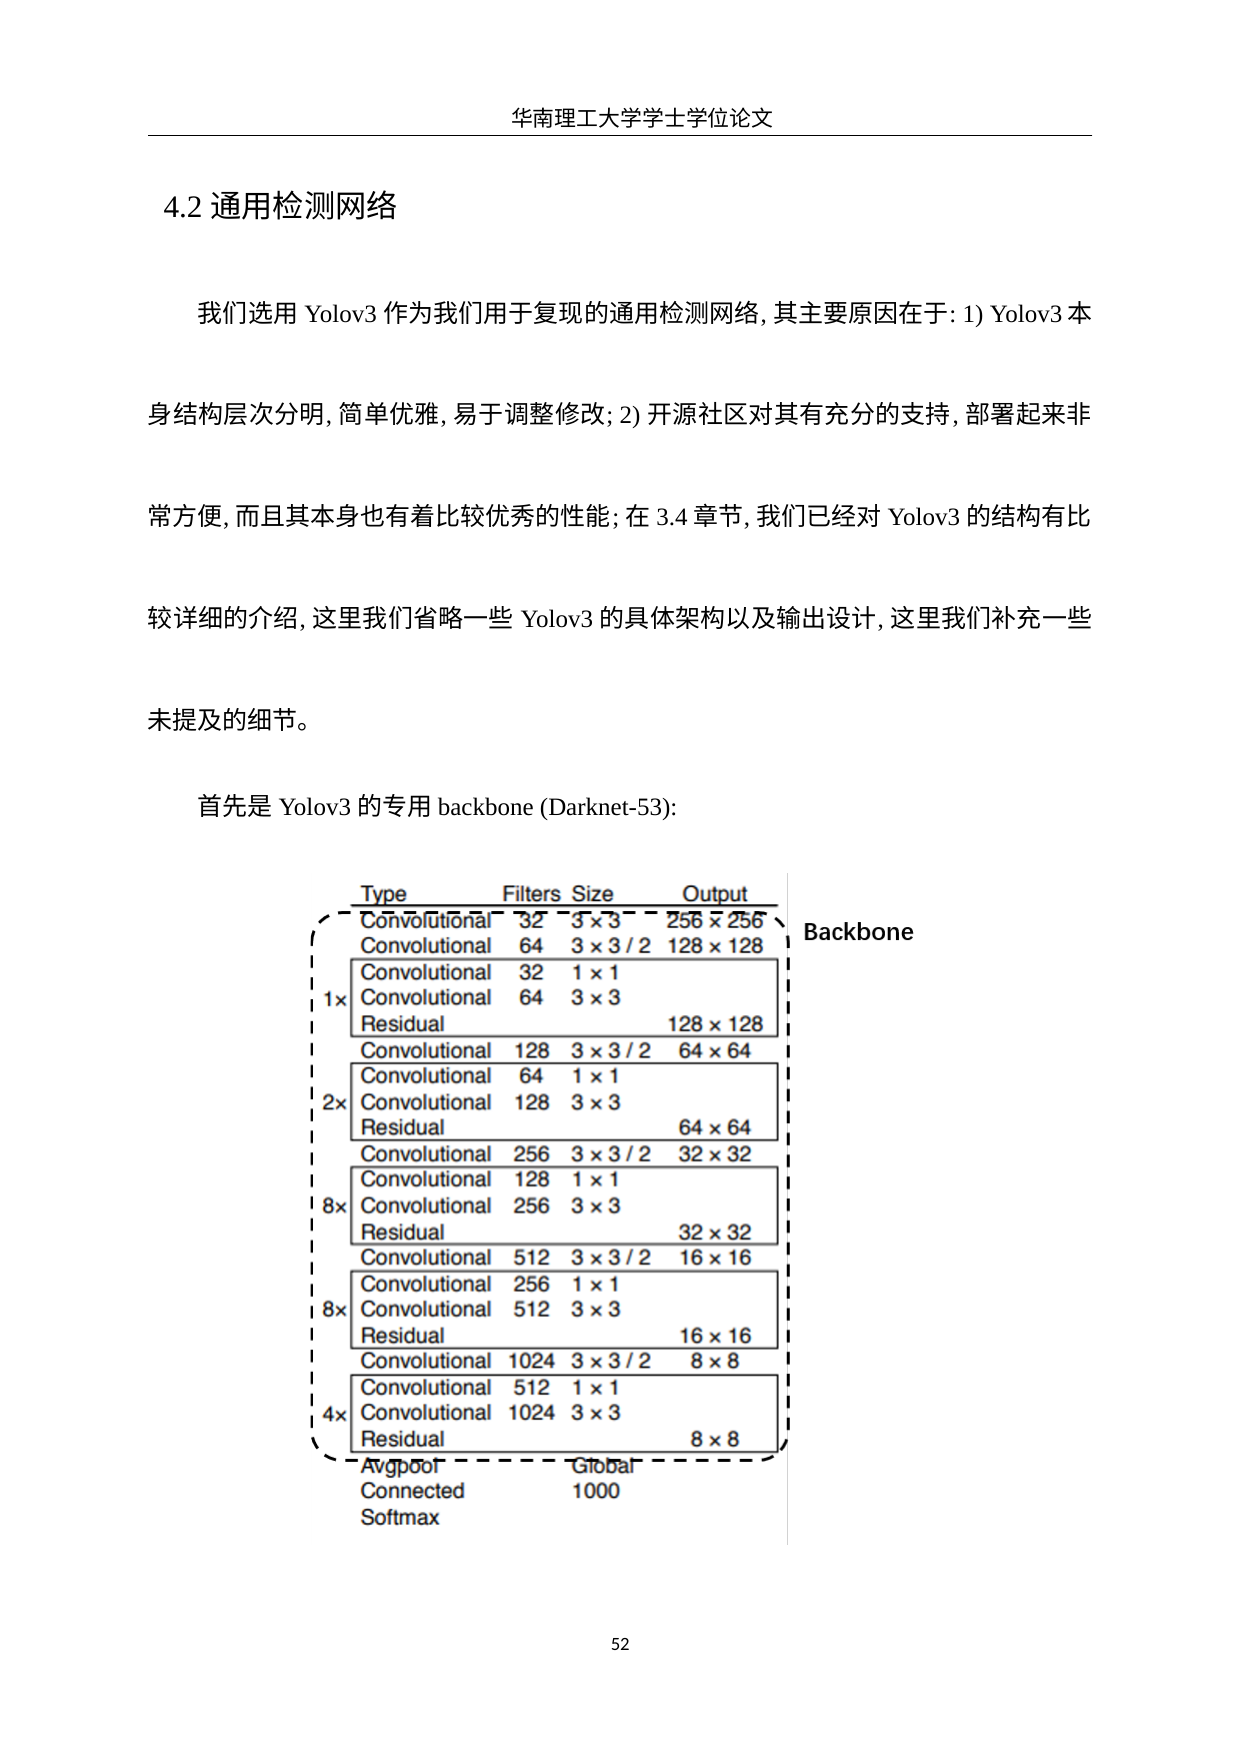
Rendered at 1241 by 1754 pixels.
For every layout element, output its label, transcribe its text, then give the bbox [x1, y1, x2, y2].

text 首先是 Yolov3 的专用 backbone (Darknet-53): [148, 771, 1092, 839]
subtitle 4.2 通用检测网络 [148, 170, 1092, 238]
text 我们选用 Yolov3 作为我们用于复现的通用检测网络, 其主要原因在于: 1) Yolov3本身结构层次分明, 简单优雅, 易于调整修改; 2) 开源社区对其有充分的支持, 部署起来非常方便, 而且其本身也有着比较优秀的性能; 在 3.4 章节, 我们已经对 Yolov3 的结构有比较详细的介绍, 这里我们省略一些 Yolov3 的具体架构以及输出设计, 这里我们补充一些未提及的细节。 [148, 277, 1092, 753]
picture [310, 873, 930, 1545]
